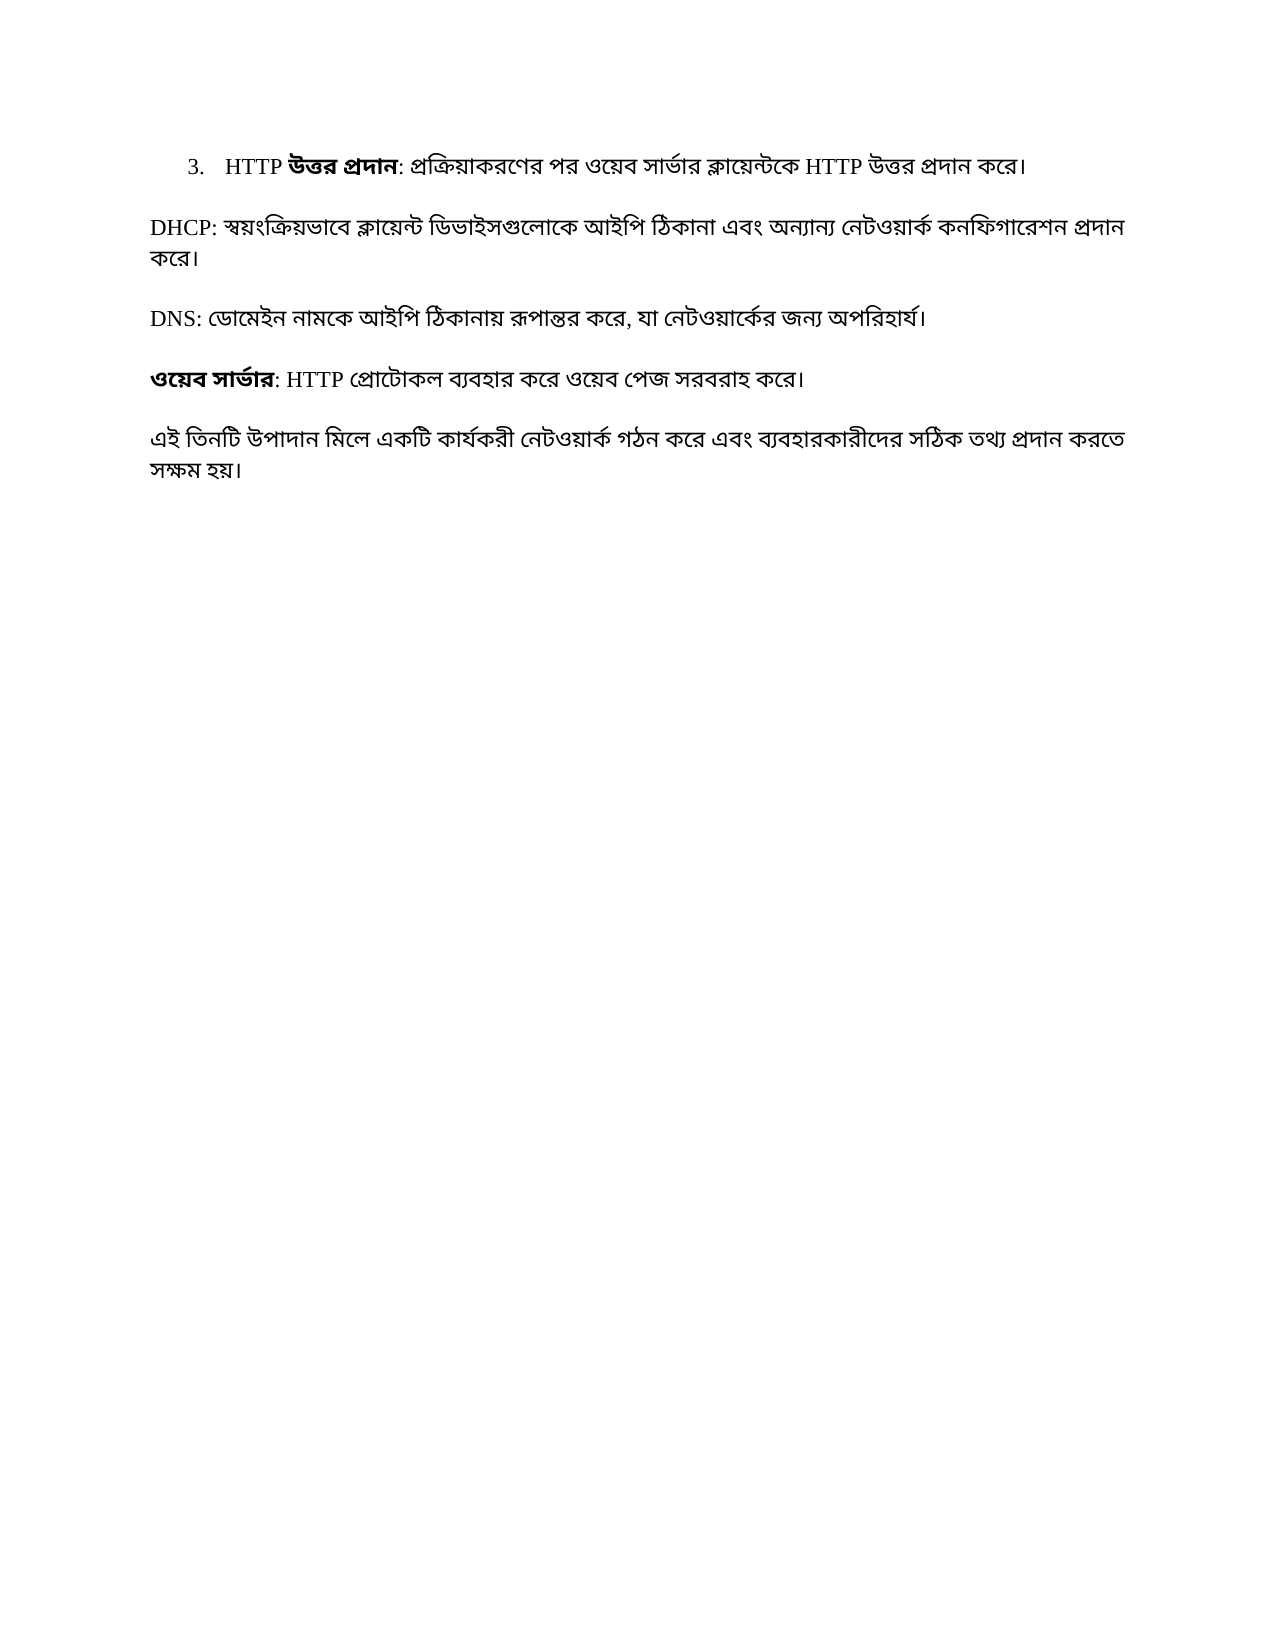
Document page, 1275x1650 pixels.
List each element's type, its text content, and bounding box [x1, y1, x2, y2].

text ওয়েব সার্ভার: HTTP প্রোটোকল ব্যবহার করে ওয়েব পেজ সরবরাহ করে। [150, 362, 1125, 394]
list HTTP উত্তর প্রদান: প্রক্রিয়াকরণের পর ওয়েব সার্ভার ক্লায়েন্টকে HTTP উত্তর প্রদান করে। [187, 150, 1125, 181]
text DNS: ডোমেইন নামকে আইপি ঠিকানায় রূপান্তর করে, যা নেটওয়ার্কের জন্য অপরিহার্য। [150, 302, 1125, 333]
text DHCP: স্বয়ংক্রিয়ভাবে ক্লায়েন্ট ডিভাইসগুলোকে আইপি ঠিকানা এবং অন্যান্য নেটওয়ার্ক কনফিগারেশন প্রদান করে। [150, 210, 1125, 273]
text এই তিনটি উপাদান মিলে একটি কার্যকরী নেটওয়ার্ক গঠন করে এবং ব্যবহারকারীদের সঠিক তথ্য প্রদান করতে সক্ষম হয়। [150, 423, 1125, 485]
